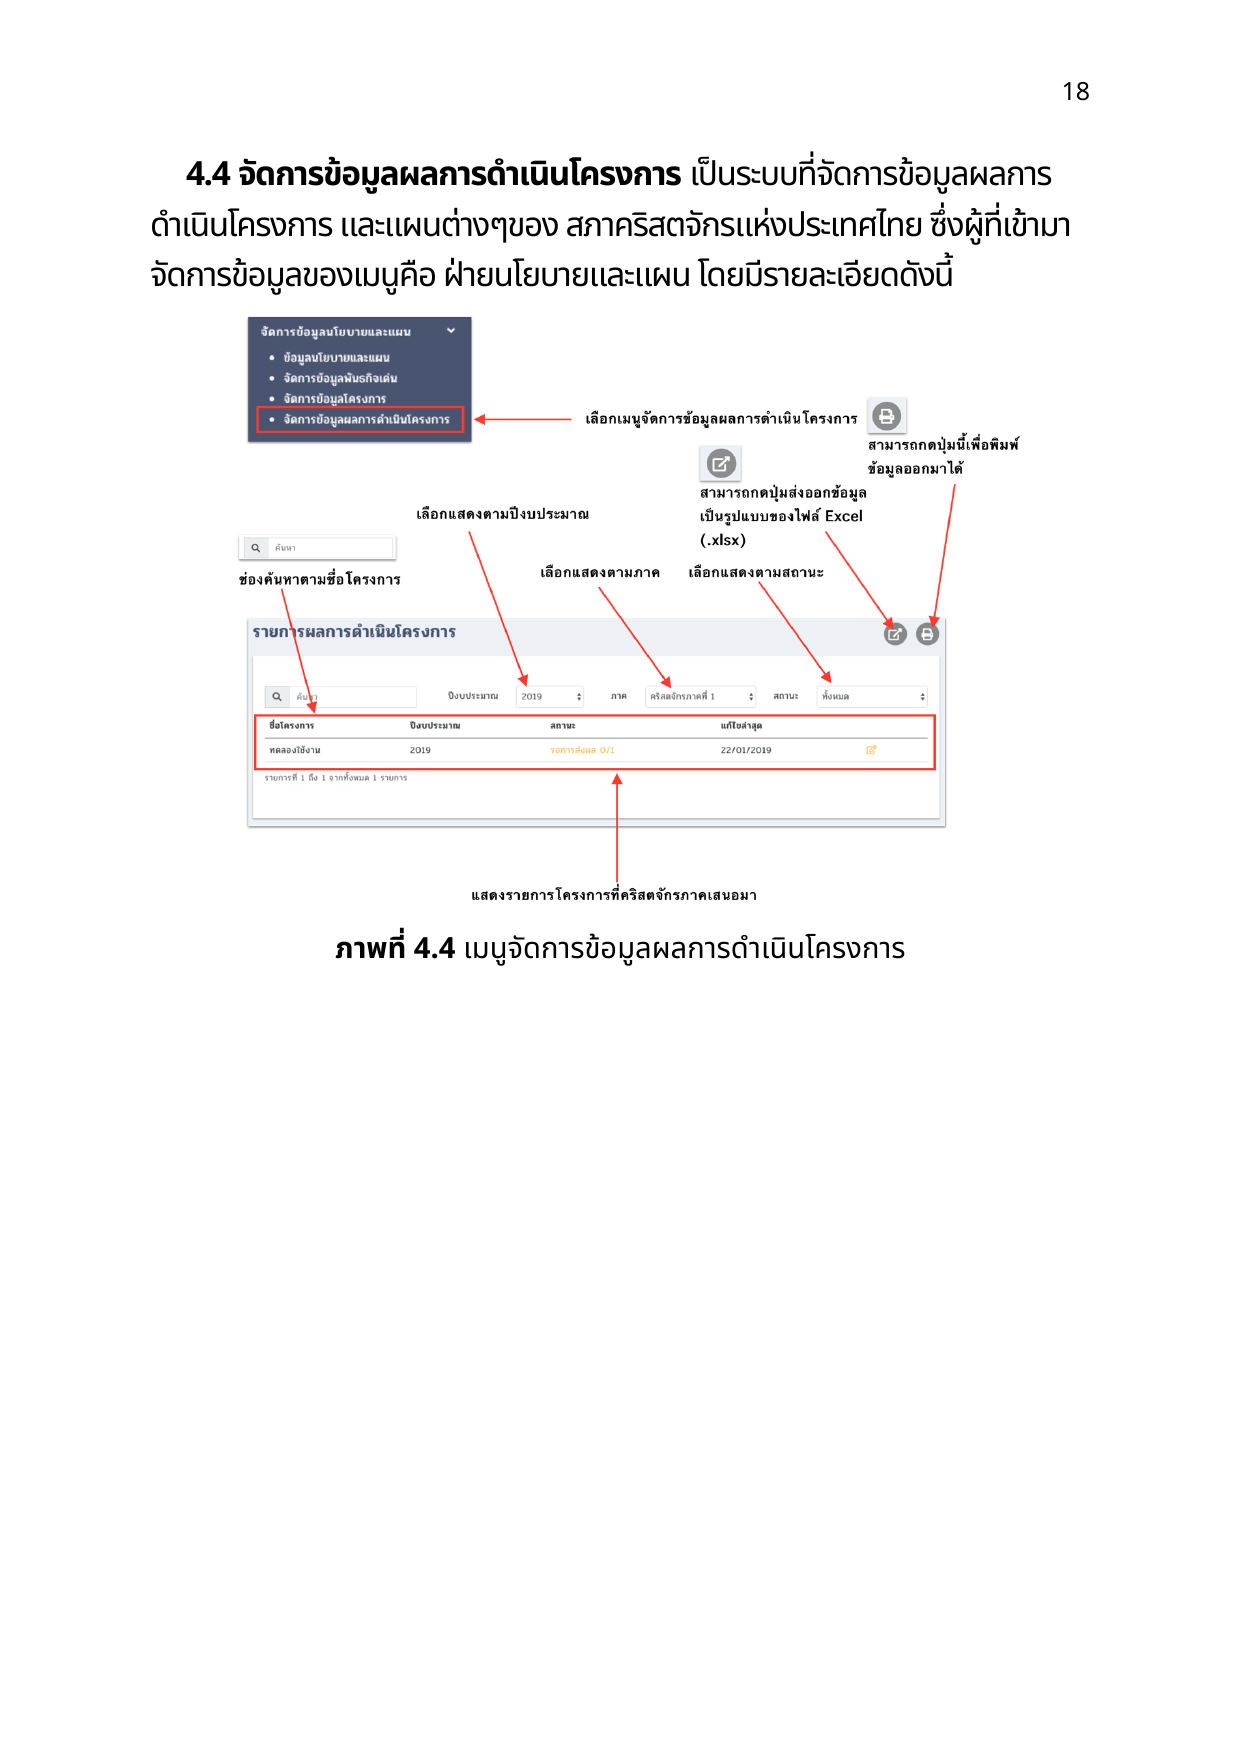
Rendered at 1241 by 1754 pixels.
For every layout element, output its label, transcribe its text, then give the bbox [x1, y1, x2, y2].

text 4.4 จัดการข้อมูลผลการดำเนินโครงการ เป็นระบบที่จัดการข้อมูลผลการดำเนินโครงการ และแผนต่างๆของ สภาคริสตจักรแห่งประเทศไทย ซึ่งผู้ที่เข้ามาจัดการข้อมูลของเมนูคือ ฝ่ายนโยบายและแผน โดยมีรายละเอียดดังนี้ [150, 150, 1090, 301]
text ภาพที่ 4.4 เมนูจัดการข้อมูลผลการดำเนินโครงการ [150, 927, 1090, 972]
picture [192, 301, 1049, 928]
